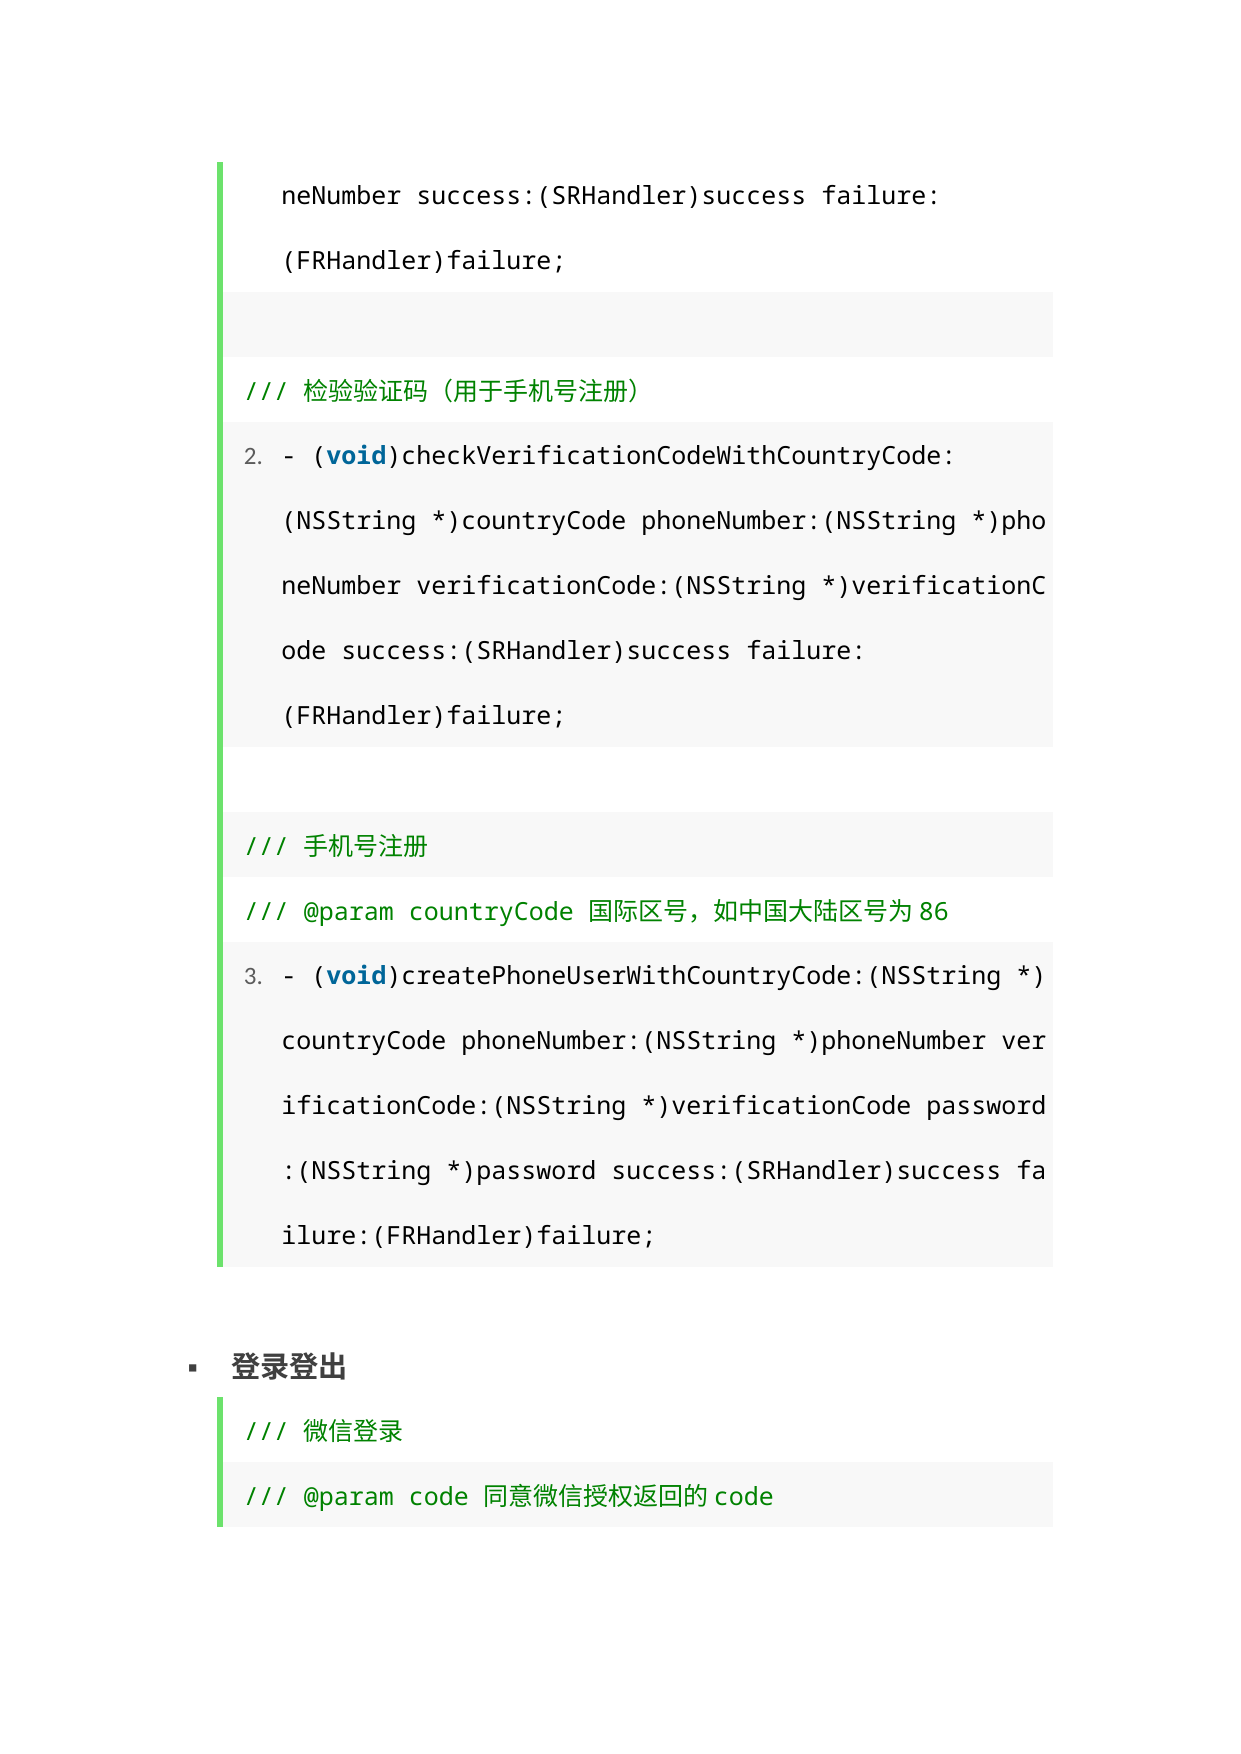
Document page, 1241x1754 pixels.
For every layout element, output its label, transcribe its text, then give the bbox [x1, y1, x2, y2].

list - (void)checkVerificationCodeWithCountryCode:(NSString *)countryCode phoneNumber:(NSString *)phoneNumber verificationCode:(NSString *)verificationCode success:(SRHandler)success failure:(FRHandler)failure; [223, 422, 1053, 747]
list /// @param countryCode 国际区号，如中国大陆区号为86 [223, 877, 1053, 942]
list /// 微信登录 [223, 1397, 1053, 1462]
list /// 检验验证码（用于手机号注册） [223, 357, 1053, 422]
list - (void)createPhoneUserWithCountryCode:(NSString *)countryCode phoneNumber:(NSString *)phoneNumber verificationCode:(NSString *)verificationCode password:(NSString *)password success:(SRHandler)success failure:(FRHandler)failure; [223, 942, 1053, 1267]
list /// 手机号注册 [223, 812, 1053, 877]
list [223, 162, 1053, 292]
list /// @param code 同意微信授权返回的code [223, 1462, 1053, 1527]
list 登录登出 [187, 1332, 1053, 1397]
